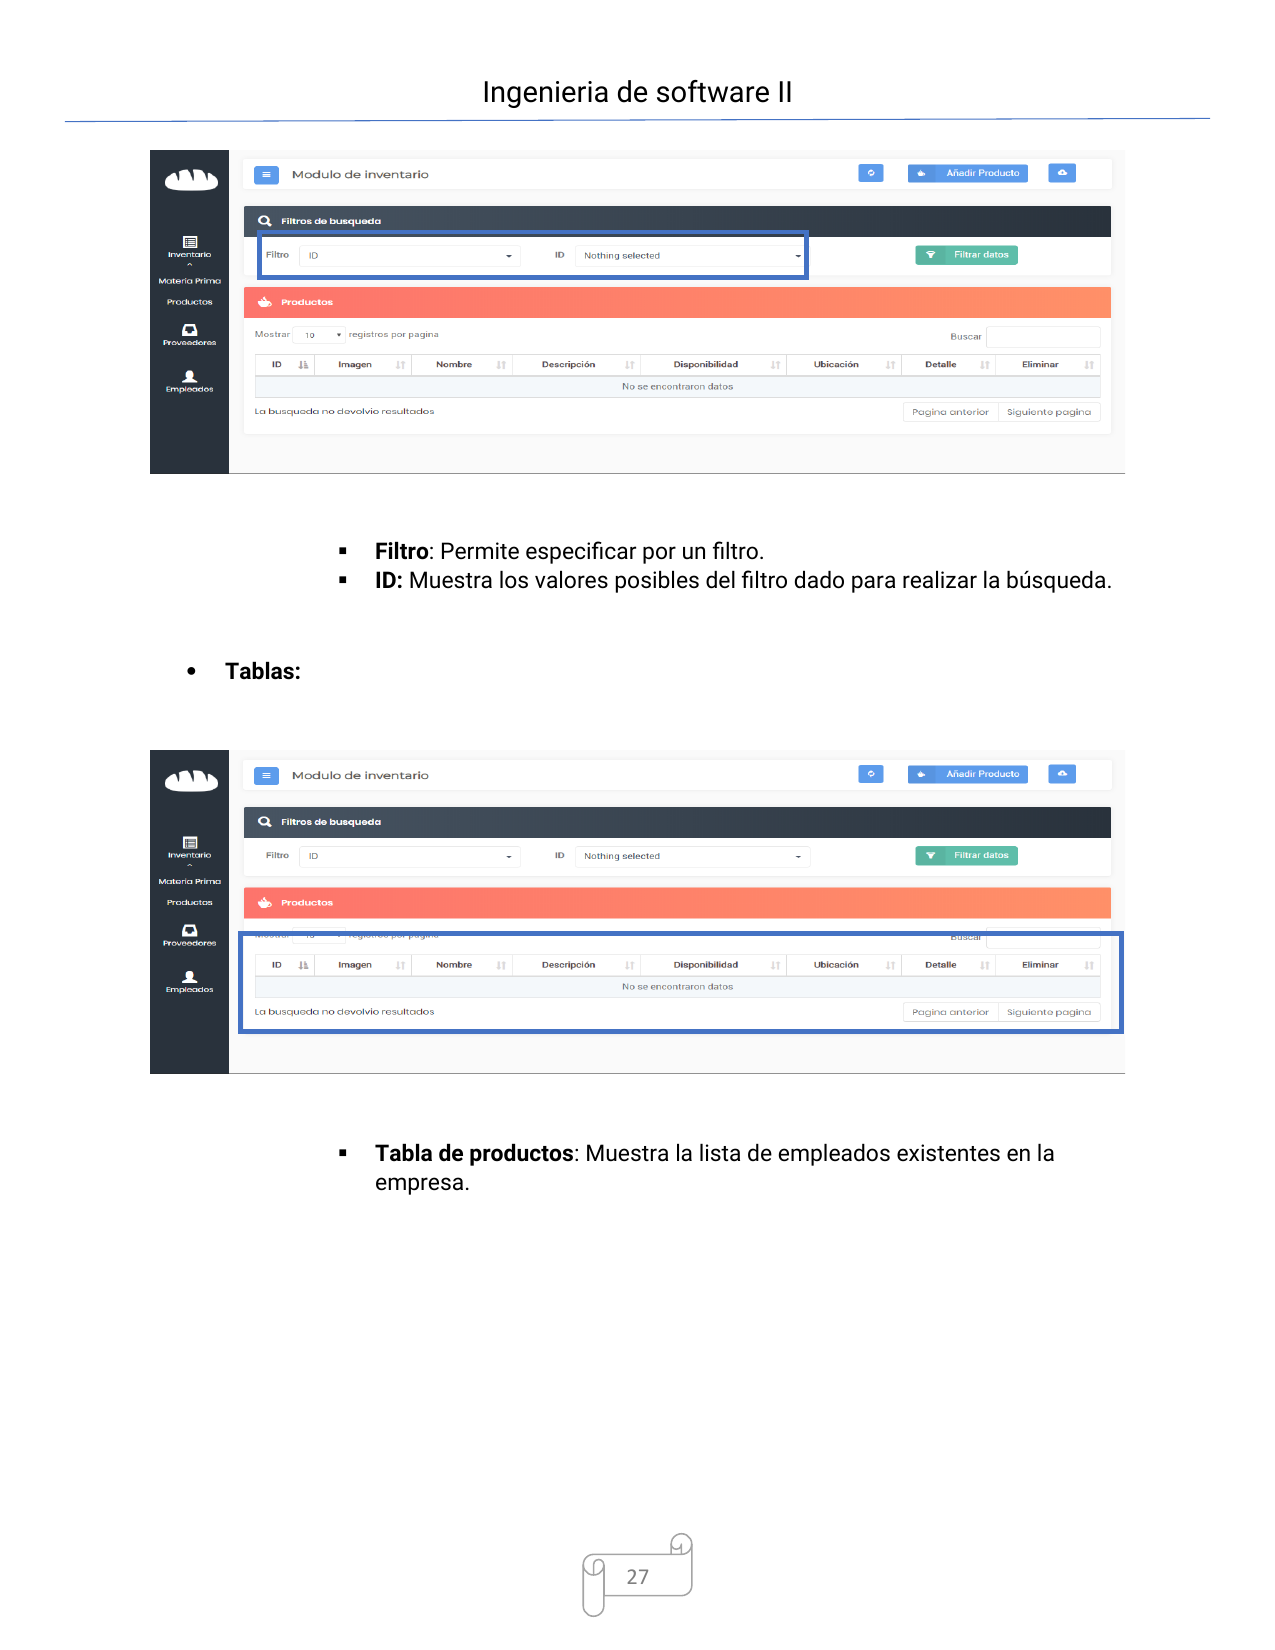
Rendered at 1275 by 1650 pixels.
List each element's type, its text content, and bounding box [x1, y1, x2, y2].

picture [150, 150, 1125, 474]
picture [150, 750, 1125, 1074]
list Filtro: Permite especificar por un filtro. [337, 538, 1125, 565]
list Tabla de productos: Muestra la lista de empleados existentes en la empresa. [337, 1140, 1125, 1196]
list Tablas: [187, 658, 1125, 685]
list ID: Muestra los valores posibles del filtro dado para realizar la búsqueda. [337, 567, 1125, 594]
